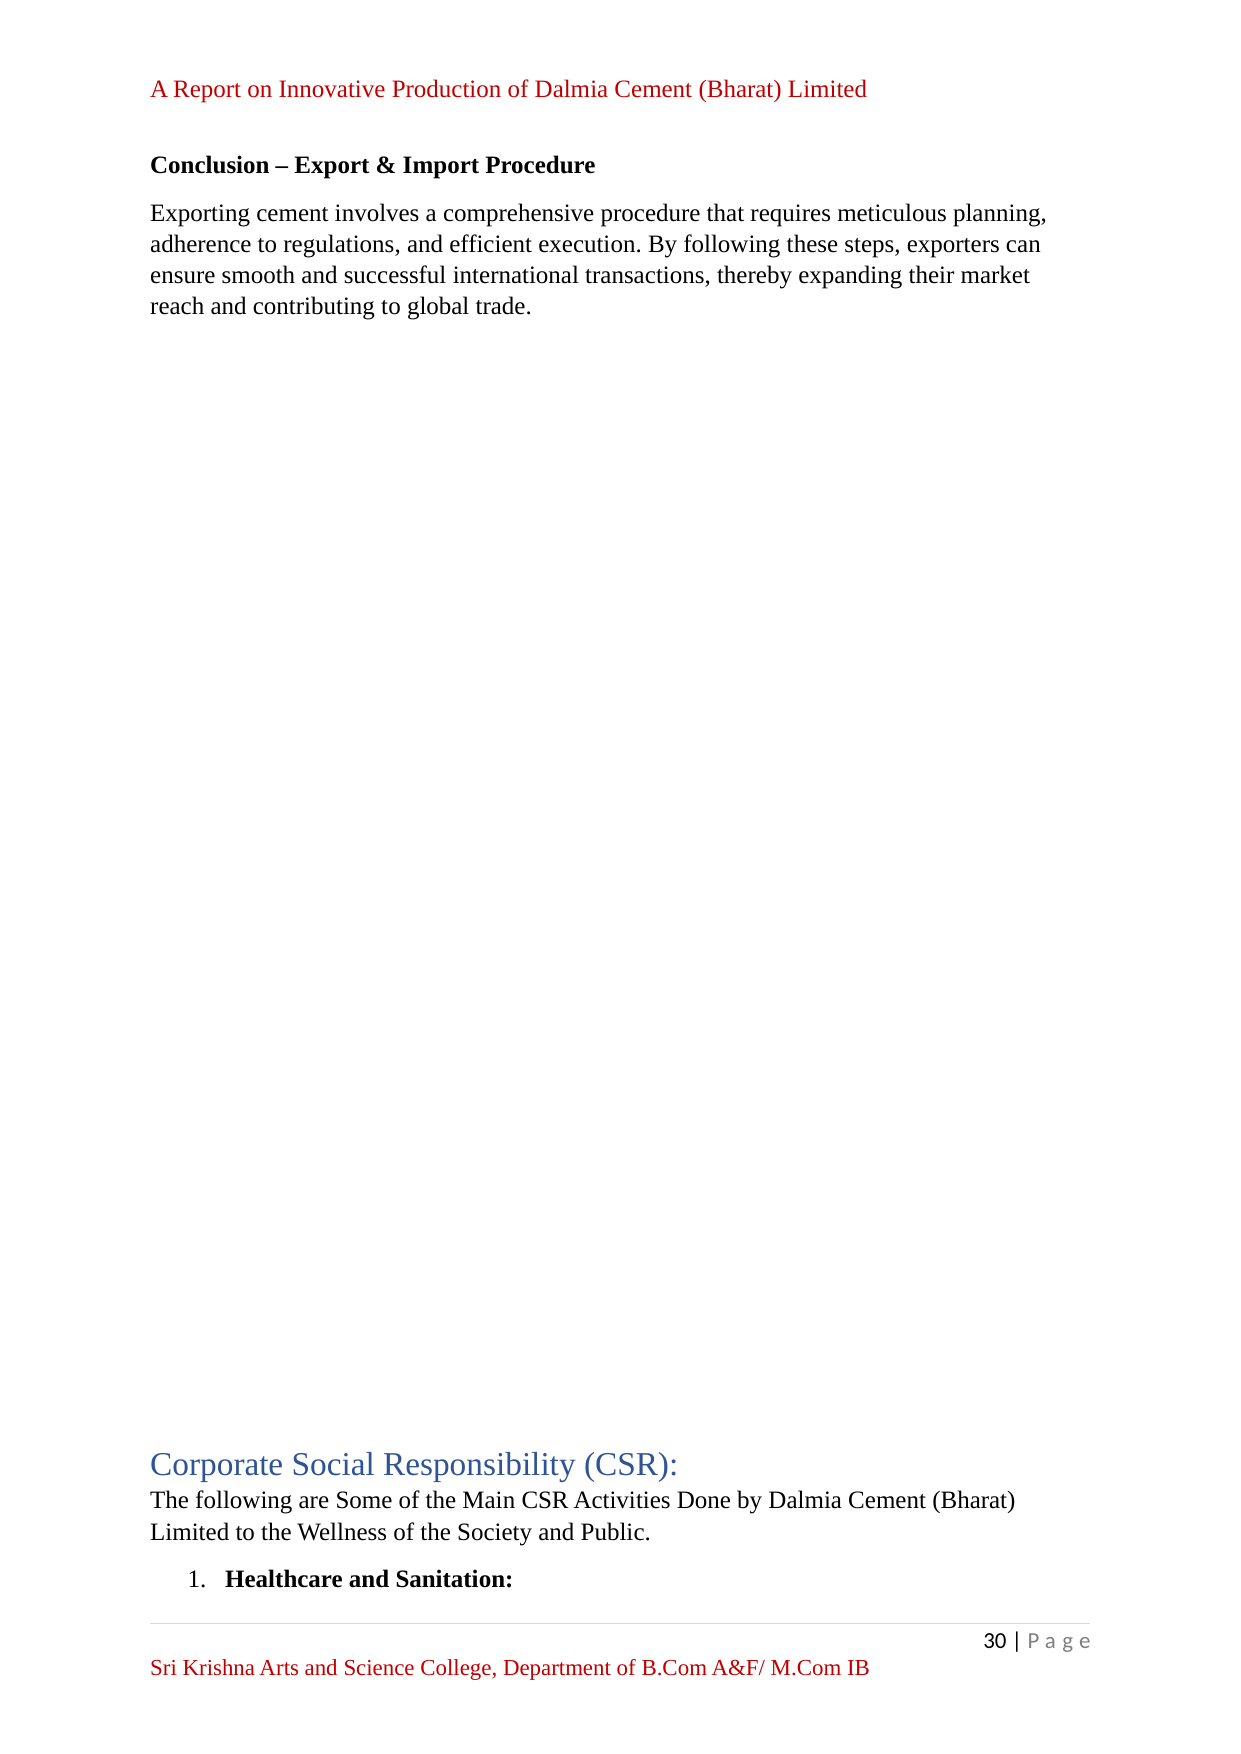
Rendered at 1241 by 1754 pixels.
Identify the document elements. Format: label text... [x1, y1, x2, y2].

text The following are Some of the Main CSR Activities Done by Dalmia Cement (Bharat) Limited to the Wellness of the Society and Public. [150, 1486, 1090, 1545]
text Conclusion – Export & Import Procedure [150, 150, 1090, 179]
list Healthcare and Sanitation: [187, 1564, 1090, 1593]
subtitle Corporate Social Responsibility (CSR): [150, 1444, 1090, 1482]
text Exporting cement involves a comprehensive procedure that requires meticulous planning, adherence to regulations, and efficient execution. By following these steps, exporters can ensure smooth and successful international transactions, thereby expanding their market reach and contributing to global trade. [150, 198, 1090, 319]
